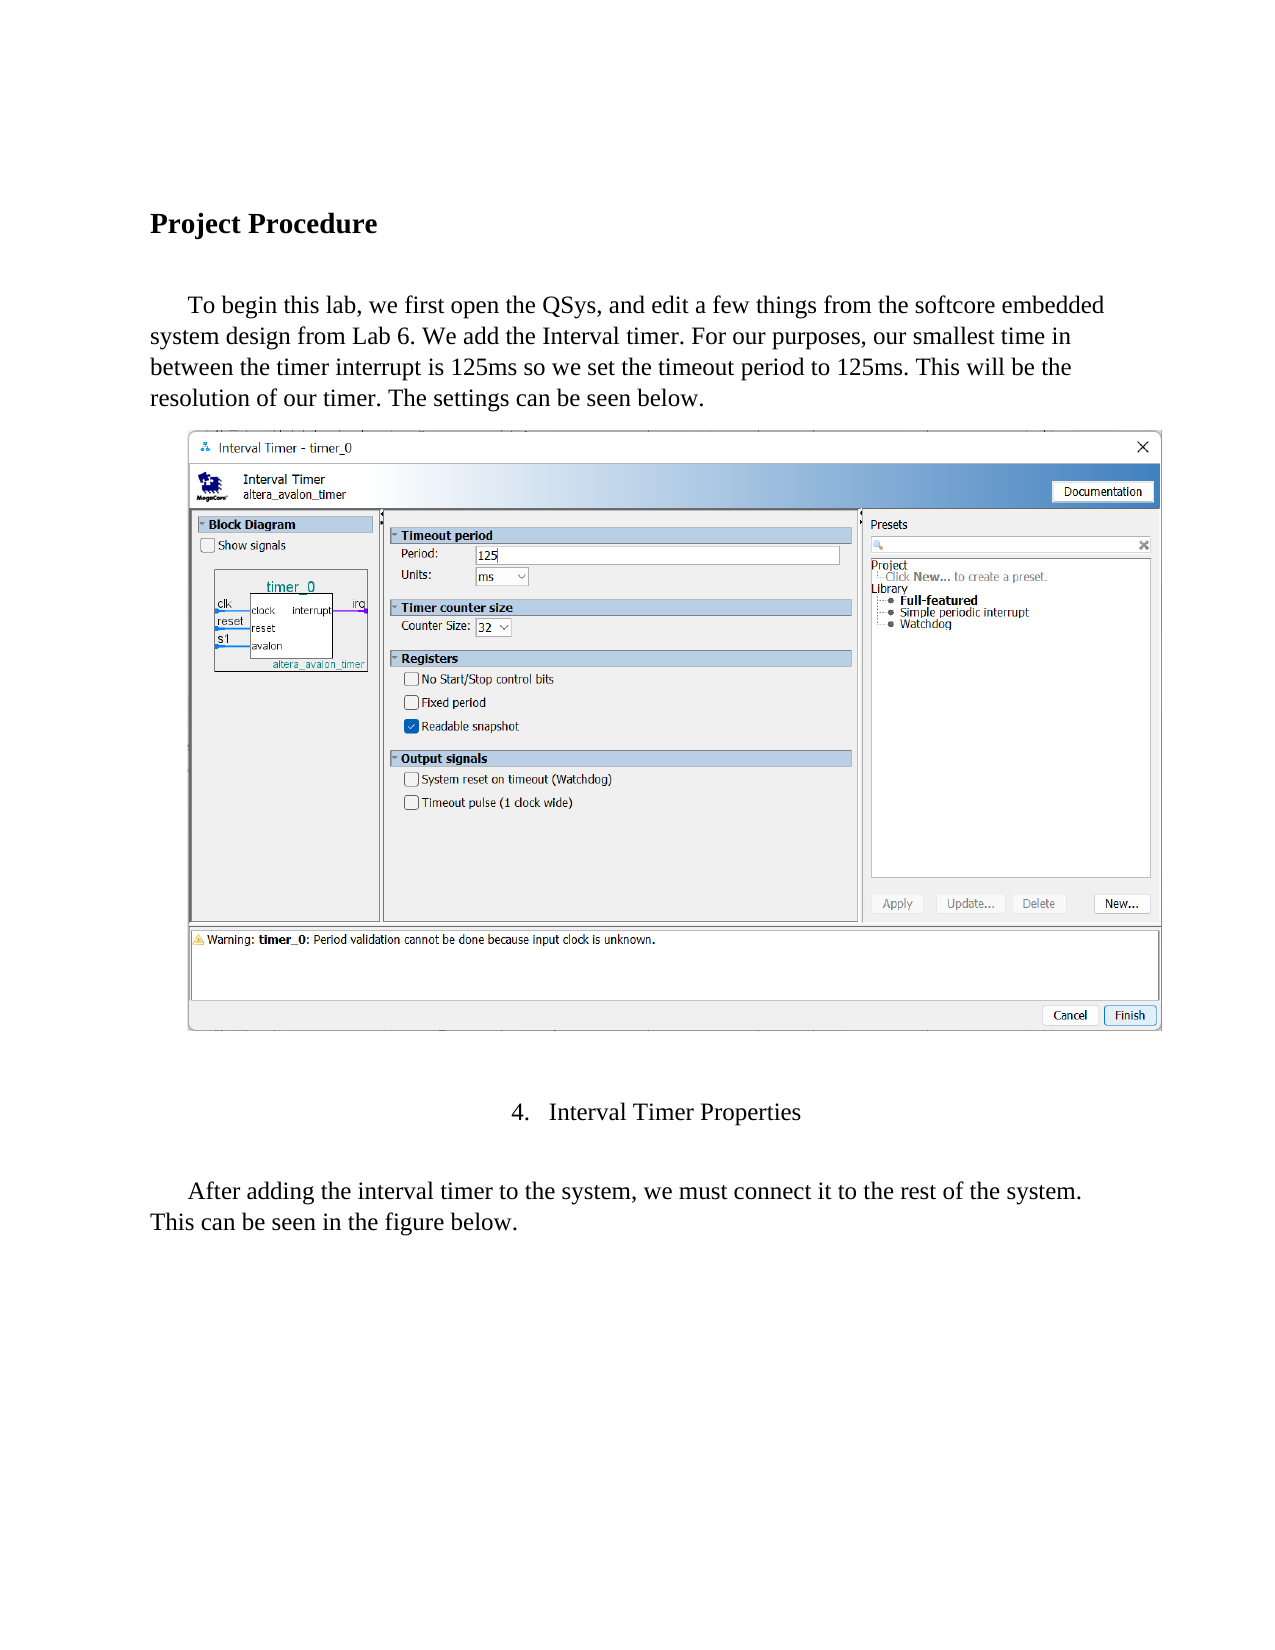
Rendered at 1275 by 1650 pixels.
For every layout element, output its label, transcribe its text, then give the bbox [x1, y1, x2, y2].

subtitle Interval Timer Properties [187, 1097, 1125, 1126]
text After adding the interval timer to the system, we must connect it to the rest of the system. This can be seen in the figure below. [150, 1176, 1125, 1236]
subtitle Project Procedure [150, 206, 1125, 239]
text To begin this lab, we first open the QSys, and edit a few things from the softcore embedded system design from Lab 6. We add the Interval timer. For our purposes, our smallest time in between the timer interrupt is 125ms so we set the timeout period to 125ms. This will be the resolution of our timer. The settings can be seen below. [150, 290, 1125, 412]
picture [187, 430, 1162, 1031]
